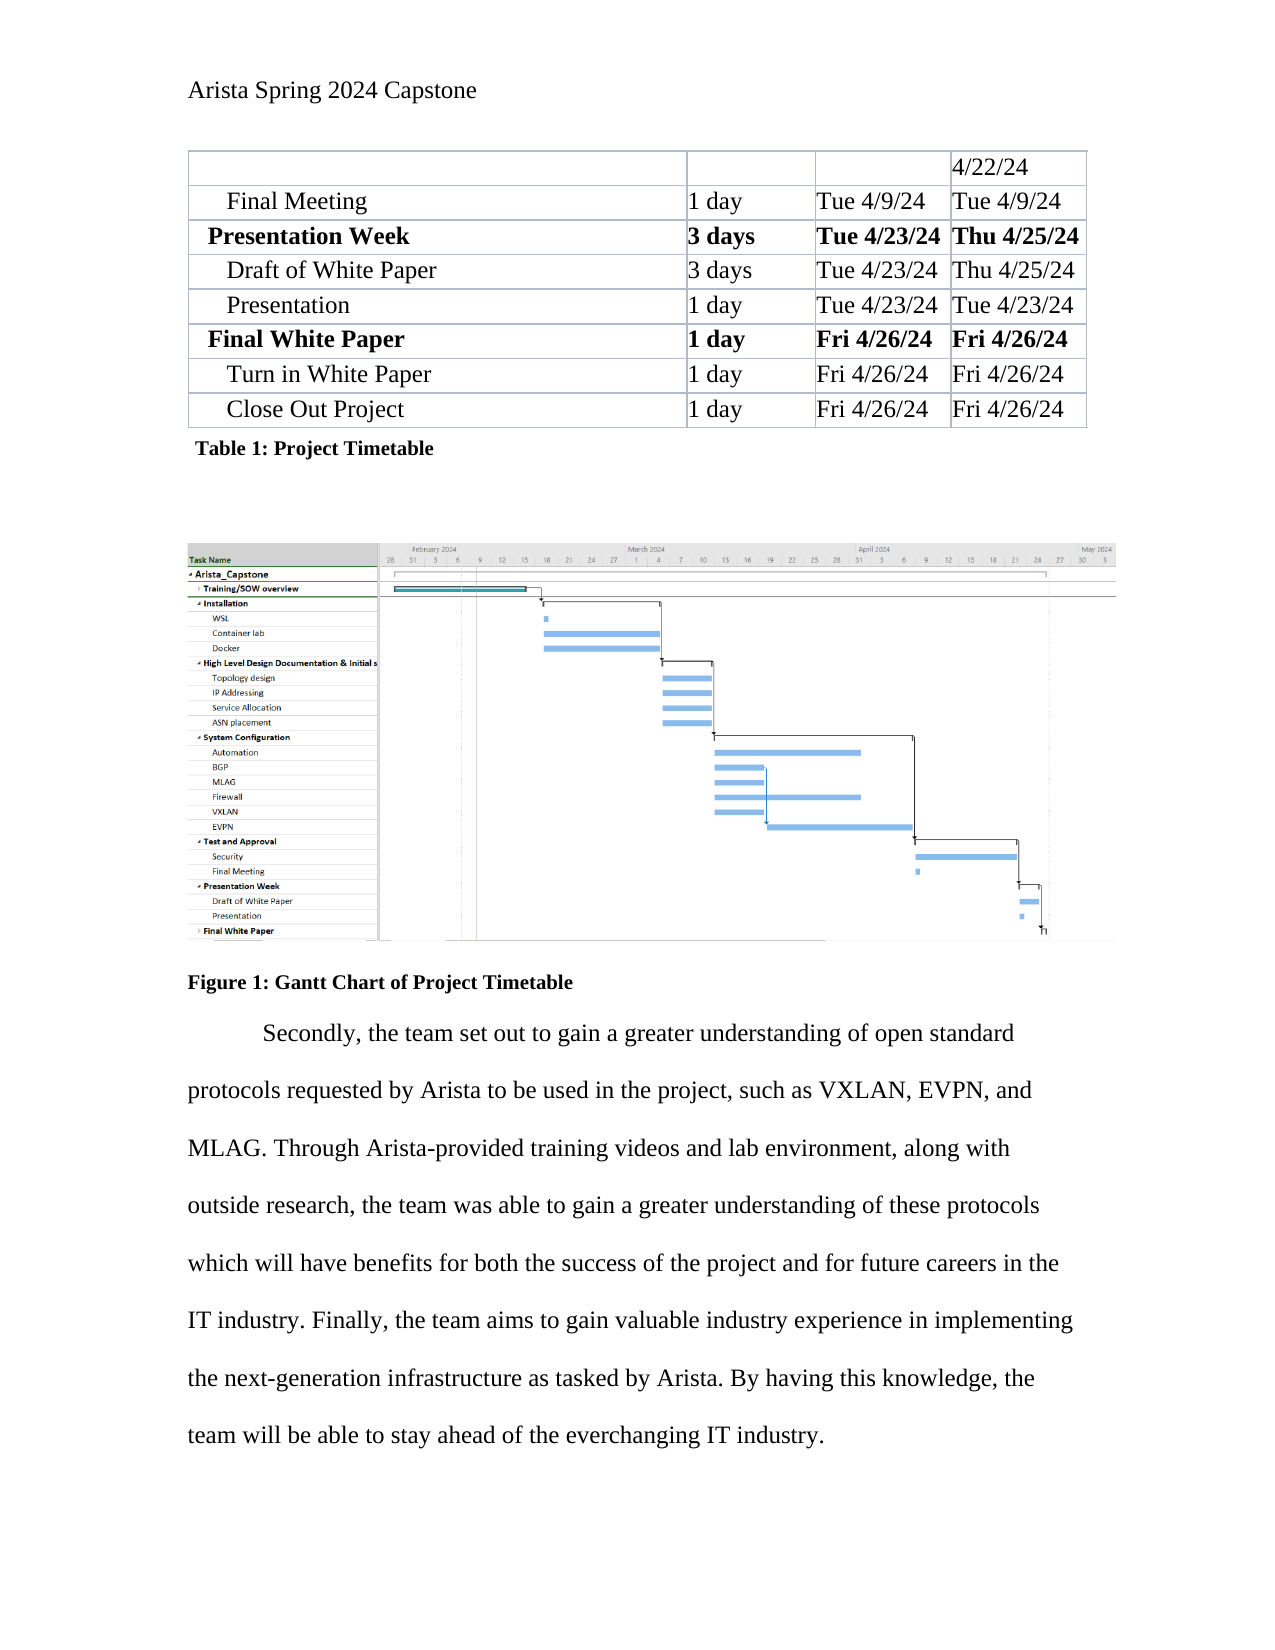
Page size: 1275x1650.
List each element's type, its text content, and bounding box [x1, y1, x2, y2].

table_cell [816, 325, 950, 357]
text Figure 1: Gantt Chart of Project Timetable [187, 970, 1087, 994]
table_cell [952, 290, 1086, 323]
picture [187, 543, 1116, 941]
text Secondly, the team set out to gain a greater understanding of open standard protocols requested by Arista to be used in the project, such as VXLAN, EVPN, and MLAG. Through Arista-provided training videos and lab environment, along with outside research, the team was able to gain a greater understanding of these protocols which will have benefits for both the success of the project and for future careers in the IT industry. Finally, the team aims to gain valuable industry experience in implementing the next-generation infrastructure as tasked by Arista. By having this knowledge, the team will be able to stay ahead of the everchanging IT industry. [187, 1018, 1087, 1449]
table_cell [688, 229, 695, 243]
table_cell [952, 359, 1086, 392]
text Table 1: Project Timetable [187, 428, 1087, 462]
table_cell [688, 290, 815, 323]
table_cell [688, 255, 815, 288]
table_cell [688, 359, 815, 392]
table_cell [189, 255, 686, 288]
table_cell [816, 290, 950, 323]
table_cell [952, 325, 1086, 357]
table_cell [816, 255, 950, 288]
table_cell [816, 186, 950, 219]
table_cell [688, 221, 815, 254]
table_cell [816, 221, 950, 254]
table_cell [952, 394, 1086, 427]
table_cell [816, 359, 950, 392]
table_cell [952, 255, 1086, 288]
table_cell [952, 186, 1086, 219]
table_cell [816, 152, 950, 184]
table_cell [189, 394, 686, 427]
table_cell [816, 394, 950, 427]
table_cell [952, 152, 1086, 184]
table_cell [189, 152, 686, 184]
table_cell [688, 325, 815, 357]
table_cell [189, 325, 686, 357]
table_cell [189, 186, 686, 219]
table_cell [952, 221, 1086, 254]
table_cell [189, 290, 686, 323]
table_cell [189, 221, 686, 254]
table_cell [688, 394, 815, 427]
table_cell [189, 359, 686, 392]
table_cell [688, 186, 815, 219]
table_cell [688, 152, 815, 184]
